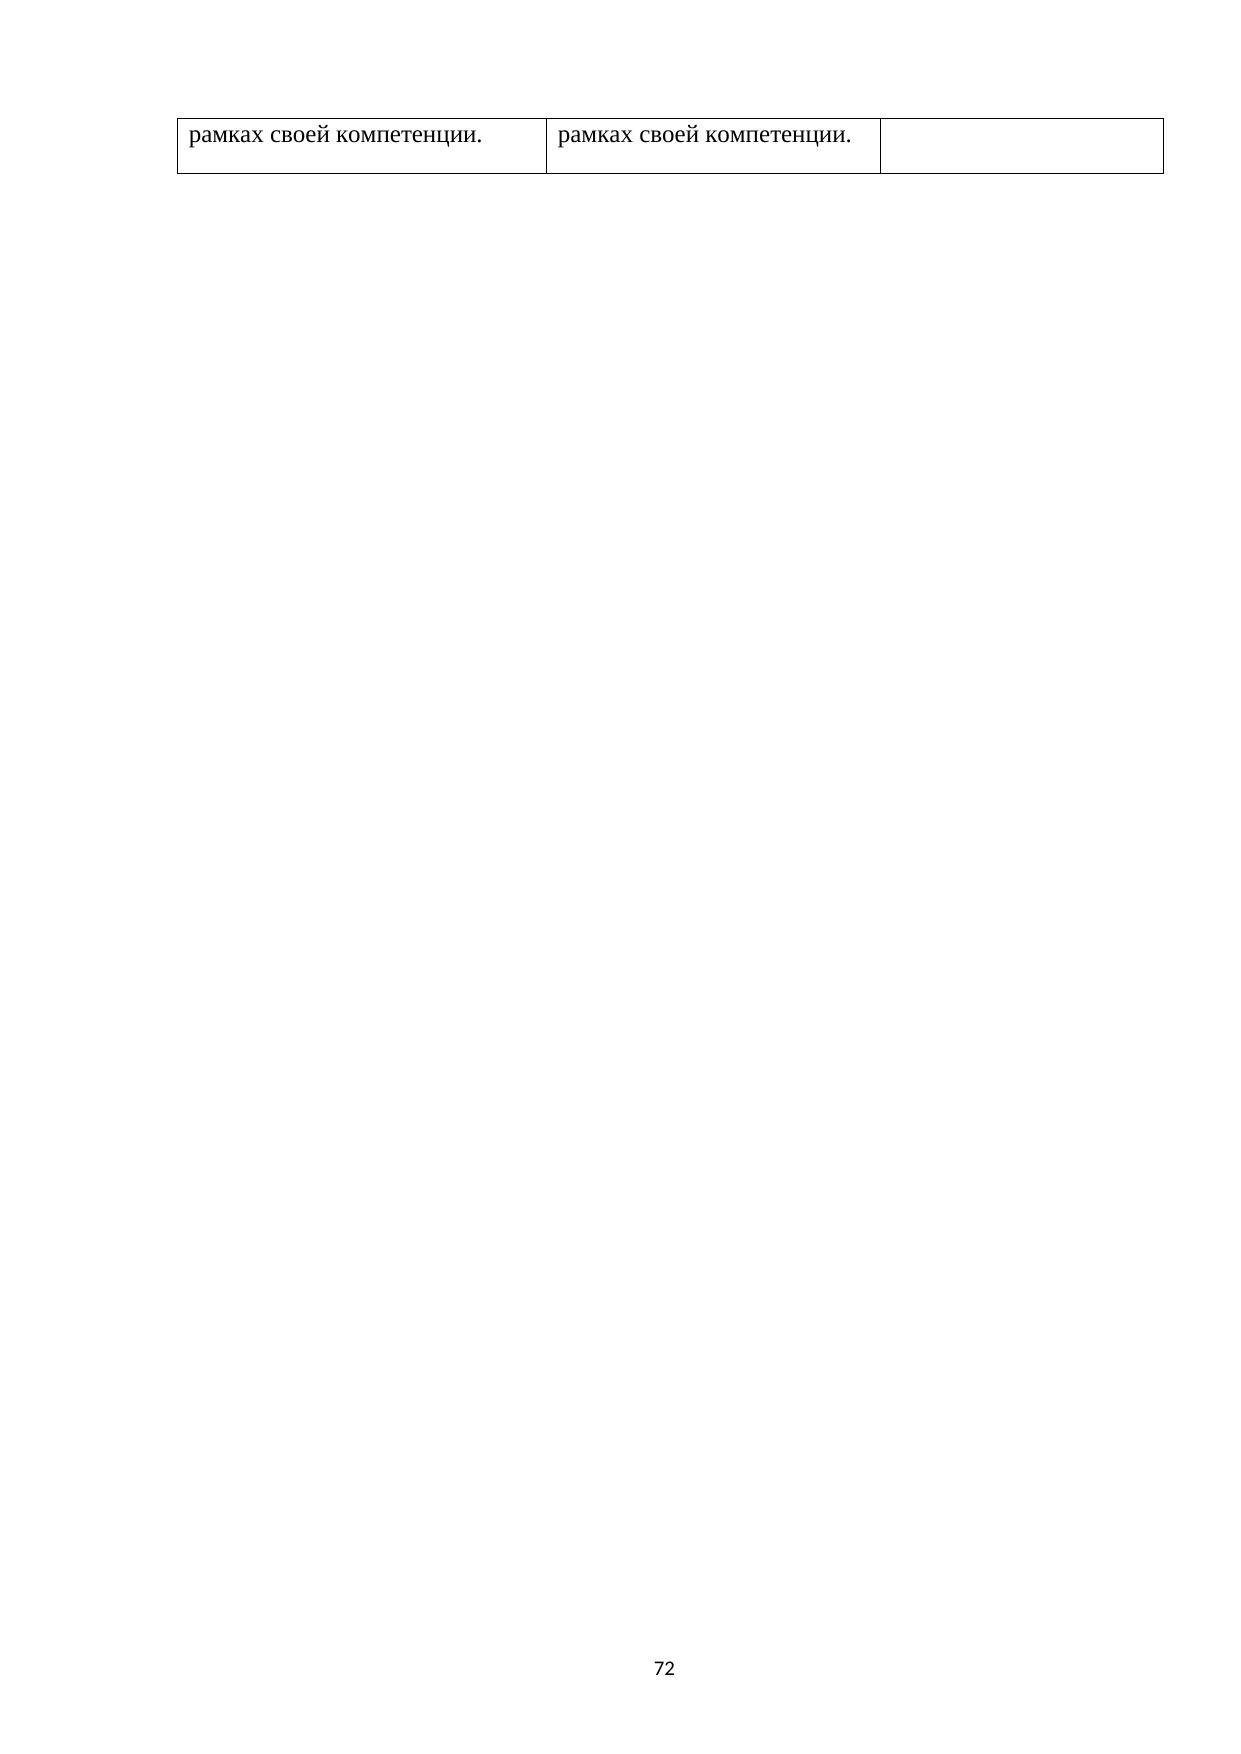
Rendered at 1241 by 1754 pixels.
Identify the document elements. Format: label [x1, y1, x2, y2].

table_cell [881, 119, 1163, 173]
table_cell [547, 119, 880, 173]
table_cell [178, 119, 546, 173]
